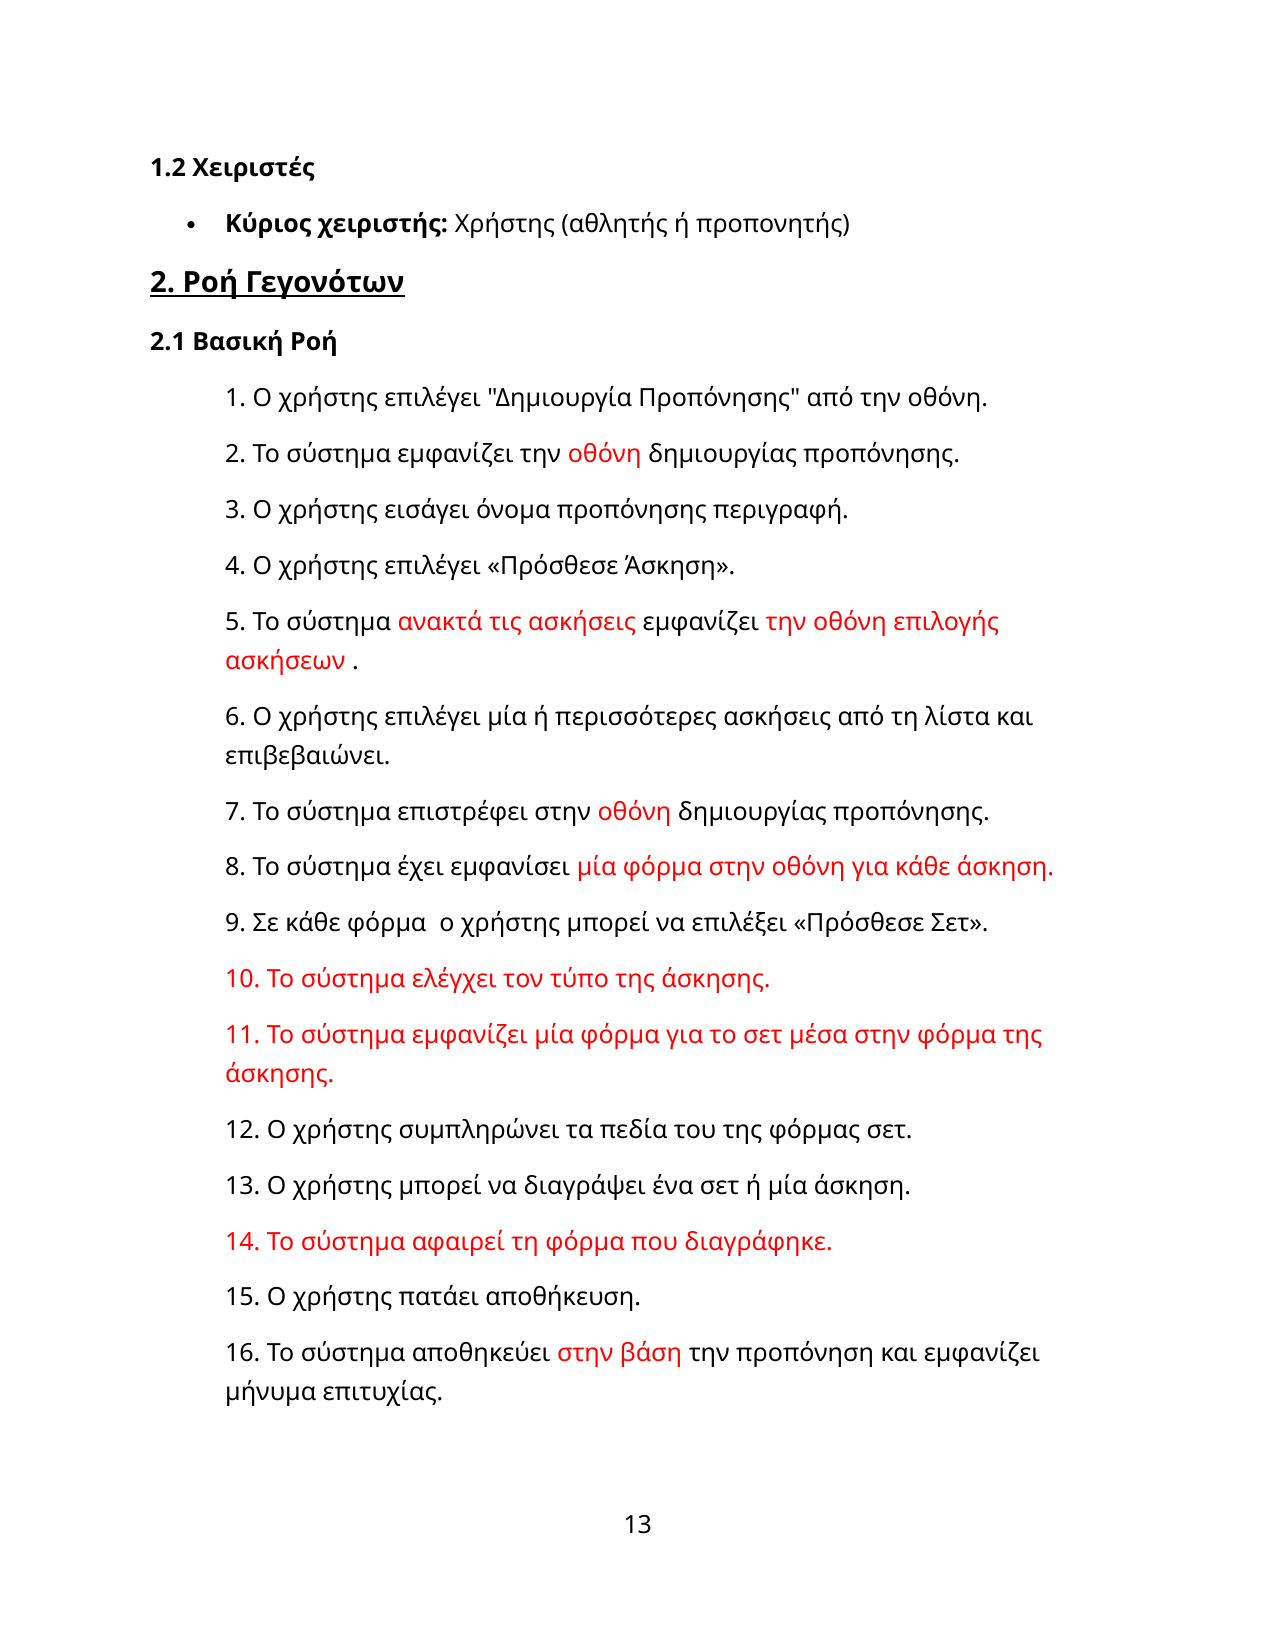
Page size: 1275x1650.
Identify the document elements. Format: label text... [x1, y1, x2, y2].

text 16. Το σύστημα αποθηκεύει στην βάση την προπόνηση και εμφανίζει μήνυμα επιτυχίας. [225, 1335, 1125, 1408]
list Κύριος χειριστής: Χρήστης (αθλητής ή προπονητής) [187, 206, 1125, 240]
text 9. Σε κάθε φόρμα ο χρήστης μπορεί να επιλέξει «Πρόσθεσε Σετ». [225, 905, 1125, 939]
text 12. Ο χρήστης συμπληρώνει τα πεδία του της φόρμας σετ. [225, 1111, 1125, 1146]
text 14. Το σύστημα αφαιρεί τη φόρμα που διαγράφηκε. [225, 1223, 1125, 1257]
text 3. Ο χρήστης εισάγει όνομα προπόνησης περιγραφή. [225, 491, 1125, 526]
text 2. Το σύστημα εμφανίζει την οθόνη δημιουργίας προπόνησης. [225, 436, 1125, 470]
text 13. Ο χρήστης μπορεί να διαγράψει ένα σετ ή μία άσκηση. [225, 1167, 1125, 1201]
text 2. Ροή Γεγονότων [150, 262, 1125, 301]
text 11. Το σύστημα εμφανίζει μία φόρμα για το σετ μέσα στην φόρμα της άσκησης. [225, 1016, 1125, 1090]
text 15. Ο χρήστης πατάει αποθήκευση. [225, 1279, 1125, 1313]
text 5. Το σύστημα ανακτά τις ασκήσεις εμφανίζει την οθόνη επιλογής ασκήσεων . [225, 603, 1125, 676]
text 10. Το σύστημα ελέγχει τον τύπο της άσκησης. [225, 961, 1125, 995]
text 4. Ο χρήστης επιλέγει «Πρόσθεσε Άσκηση». [225, 547, 1125, 581]
text 2.1 Βασική Ροή [150, 324, 1125, 358]
text 1. Ο χρήστης επιλέγει "Δημιουργία Προπόνησης" από την οθόνη. [225, 380, 1125, 414]
text 6. Ο χρήστης επιλέγει μία ή περισσότερες ασκήσεις από τη λίστα και επιβεβαιώνει. [225, 698, 1125, 771]
text 7. Το σύστημα επιστρέφει στην οθόνη δημιουργίας προπόνησης. [225, 793, 1125, 827]
text 1.2 Χειριστές [150, 150, 1125, 184]
text 8. Το σύστημα έχει εμφανίσει μία φόρμα στην οθόνη για κάθε άσκηση. [225, 849, 1125, 883]
